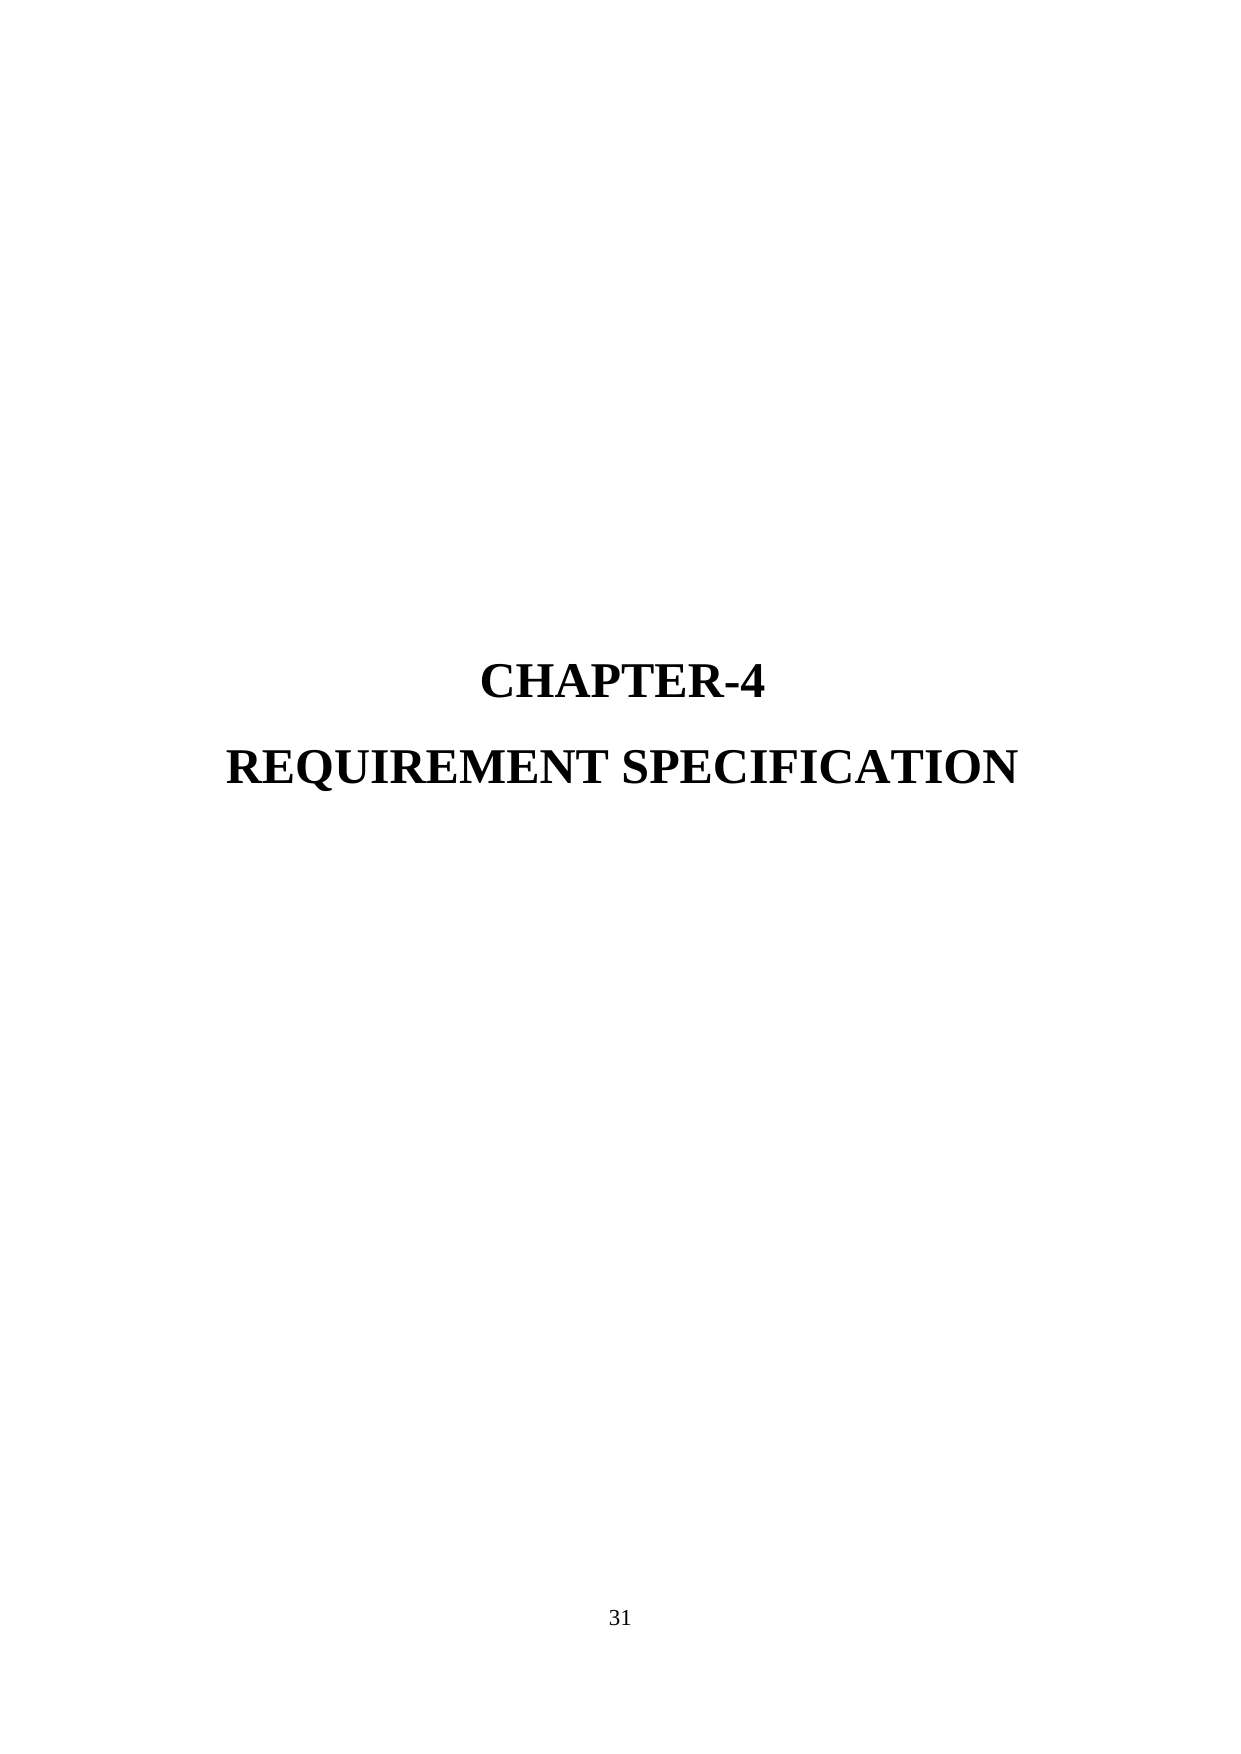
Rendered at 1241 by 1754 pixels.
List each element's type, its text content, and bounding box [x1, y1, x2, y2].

subtitle REQUIREMENT SPECIFICATION [150, 737, 1094, 794]
subtitle CHAPTER-4 [150, 651, 1094, 708]
